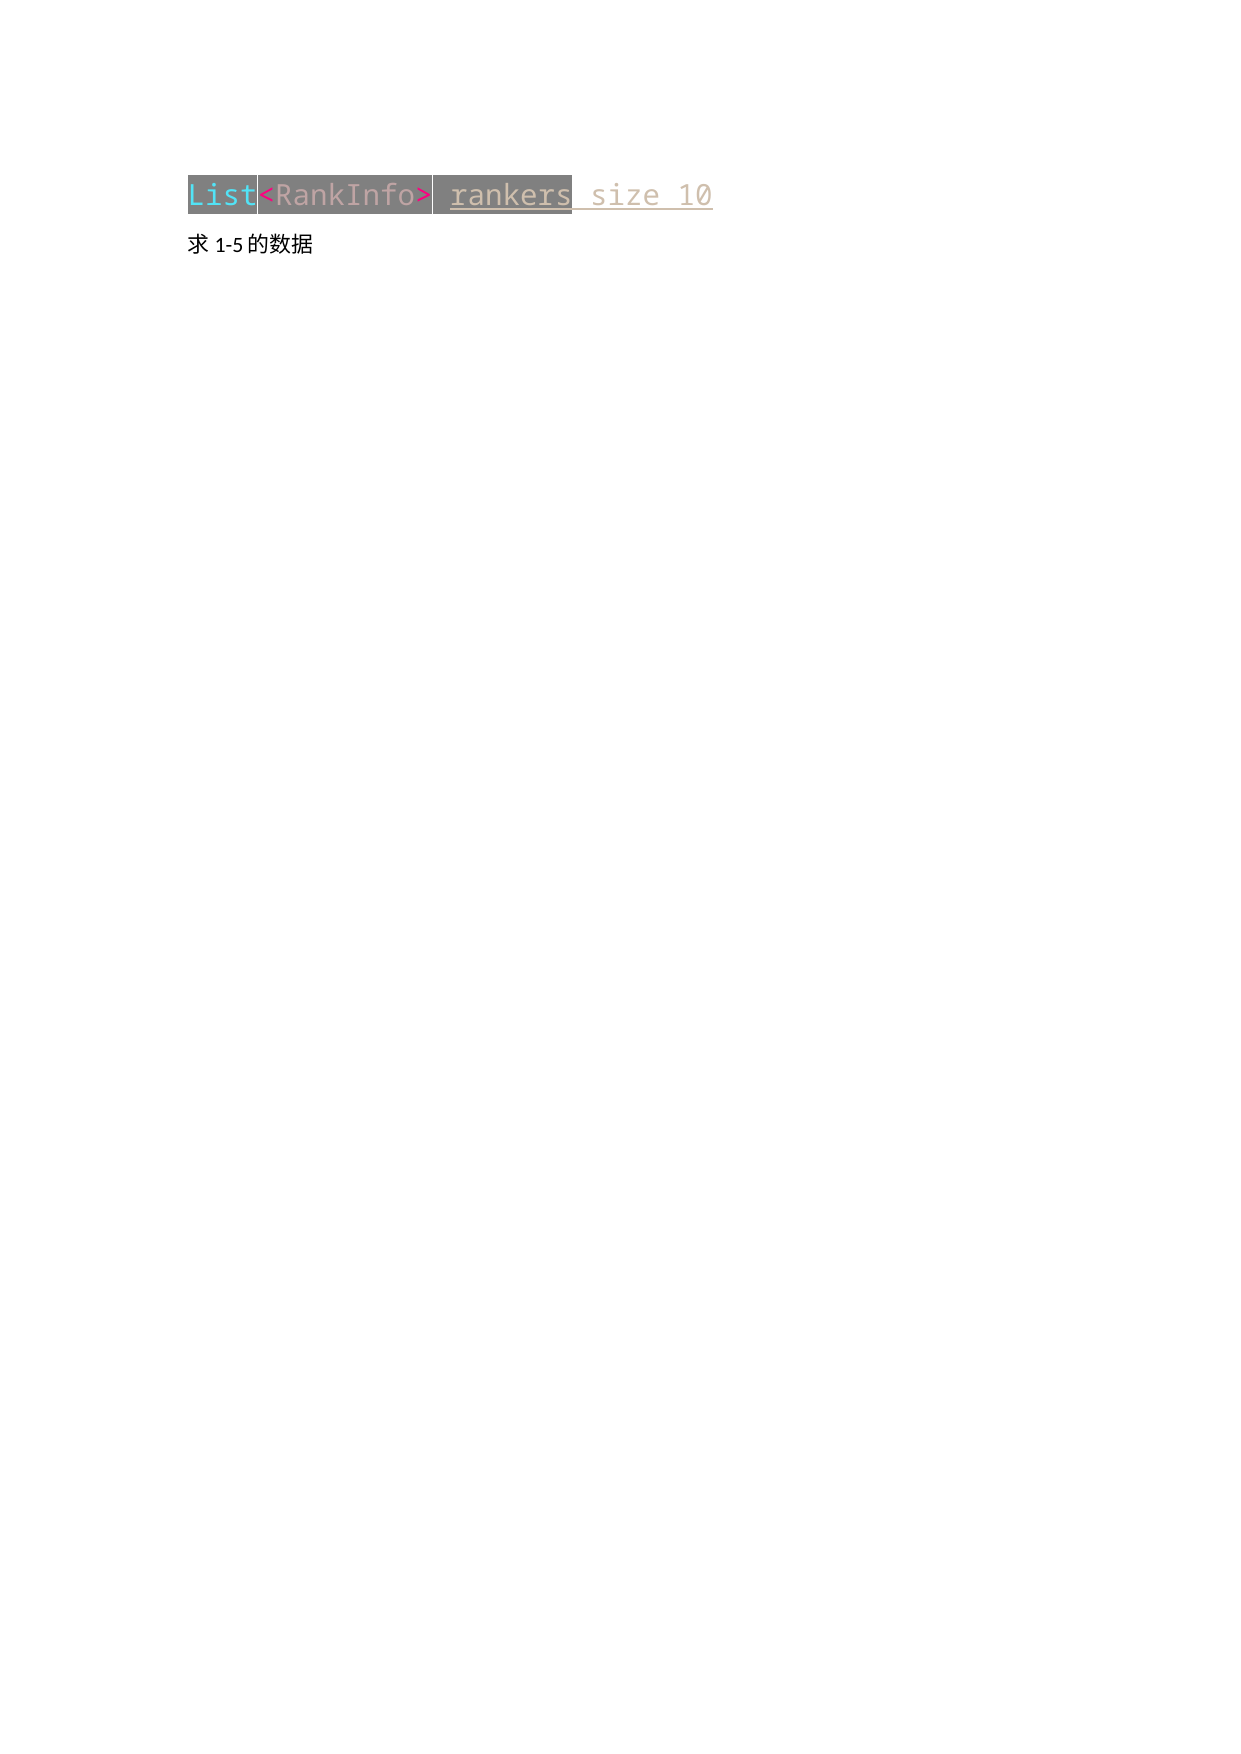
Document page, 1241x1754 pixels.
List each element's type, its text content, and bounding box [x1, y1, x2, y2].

text List<RankInfo> rankers size 10 [187, 162, 1053, 227]
text 求 1-5的数据 [187, 227, 1053, 259]
